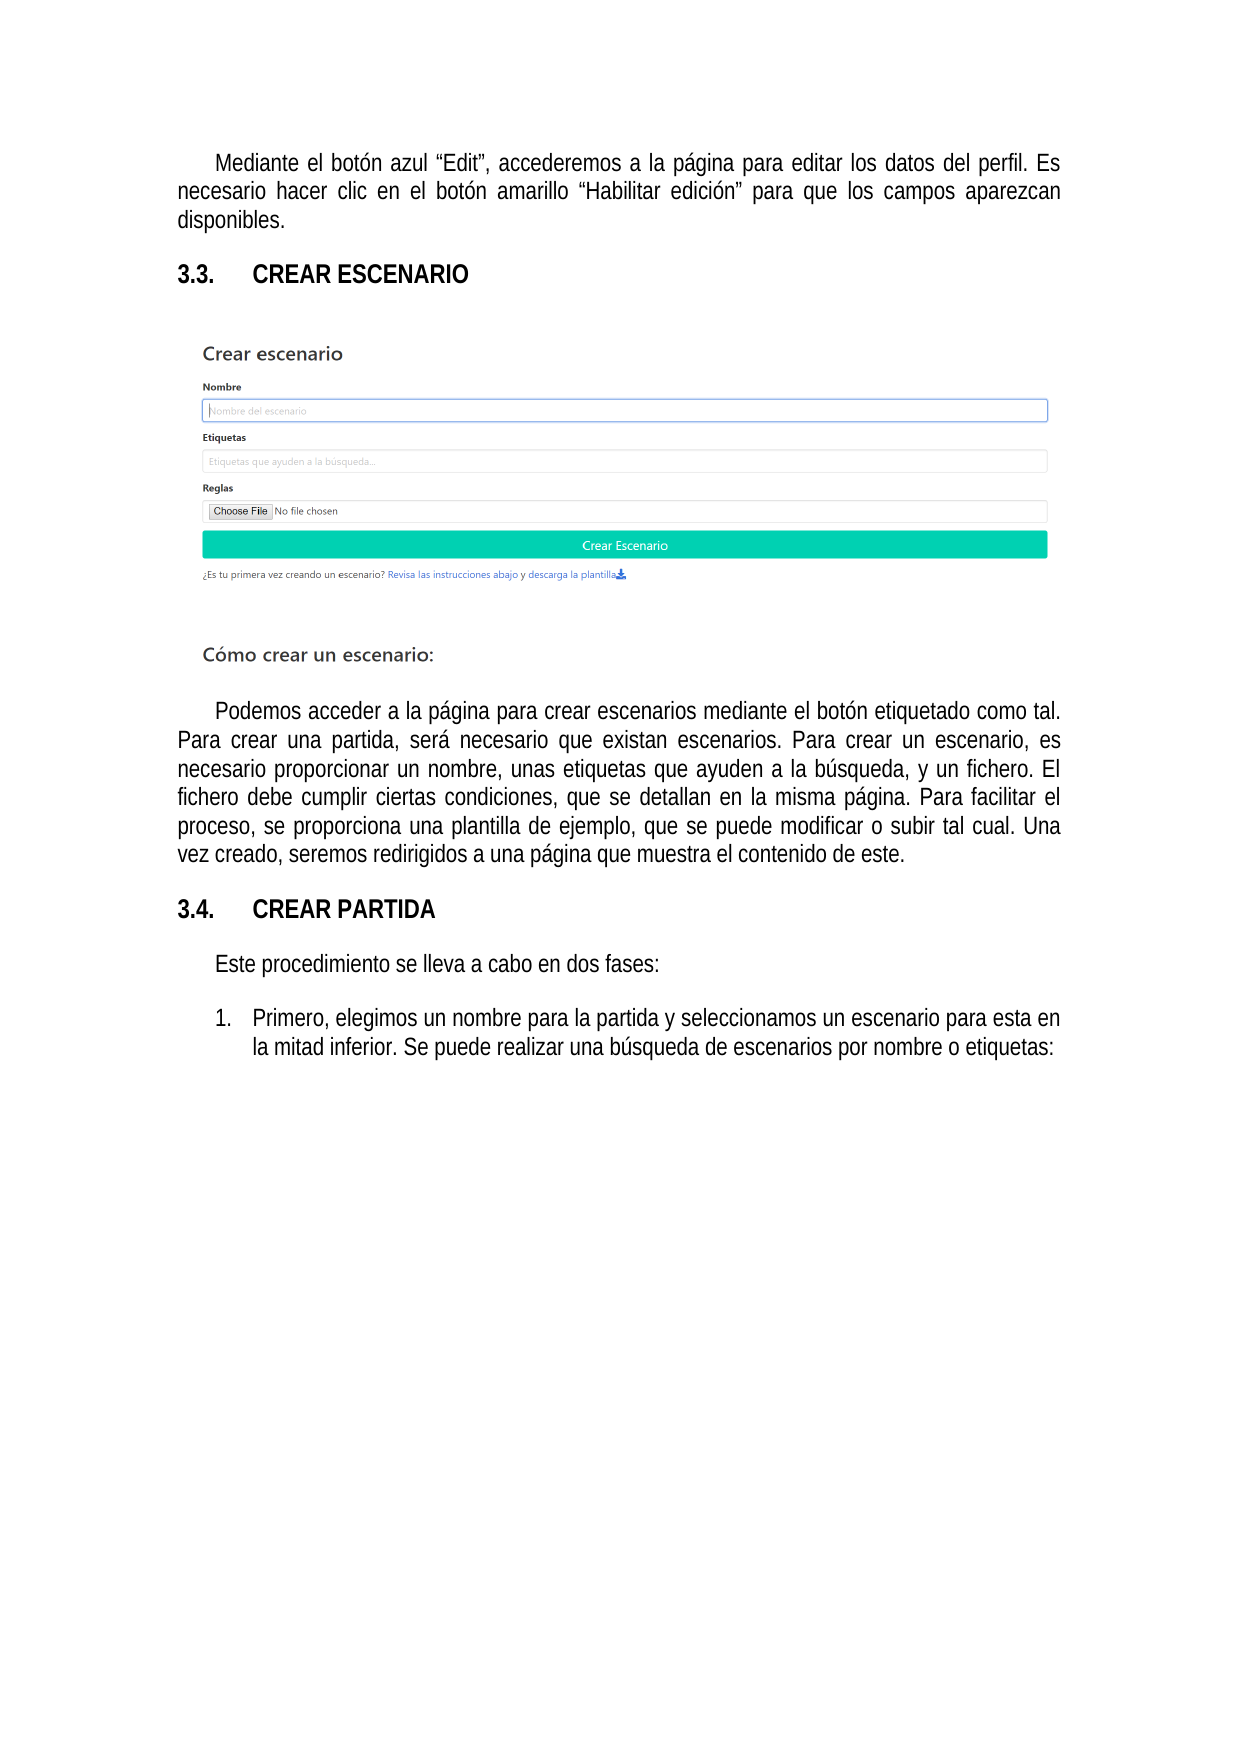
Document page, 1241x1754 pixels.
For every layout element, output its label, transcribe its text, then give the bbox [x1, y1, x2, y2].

subtitle CREAR PARTIDA [177, 893, 1063, 924]
list Primero, elegimos un nombre para la partida y seleccionamos un escenario para esta en la mitad inferior. Se puede realizar una búsqueda de escenarios por nombre o etiquetas: [215, 1003, 1063, 1060]
text Podemos acceder a la página para crear escenarios mediante el botón etiquetado como tal. Para crear una partida, será necesario que existan escenarios. Para crear un escenario, es necesario proporcionar un nombre, unas etiquetas que ayuden a la búsqueda, y un fichero. El fichero debe cumplir ciertas condiciones, que se detallan en la misma página. Para facilitar el proceso, se proporciona una plantilla de ejemplo, que se puede modificar o subir tal cual. Una vez creado, seremos redirigidos a una página que muestra el contenido de este. [177, 696, 1063, 868]
text Mediante el botón azul “Edit”, accederemos a la página para editar los datos del perfil. Es necesario hacer clic en el botón amarillo “Habilitar edición” para que los campos aparezcan disponibles. [177, 148, 1063, 233]
text Este procedimiento se lleva a cabo en dos fases: [177, 949, 1063, 978]
picture [177, 314, 1071, 672]
subtitle CREAR ESCENARIO [177, 258, 1063, 289]
